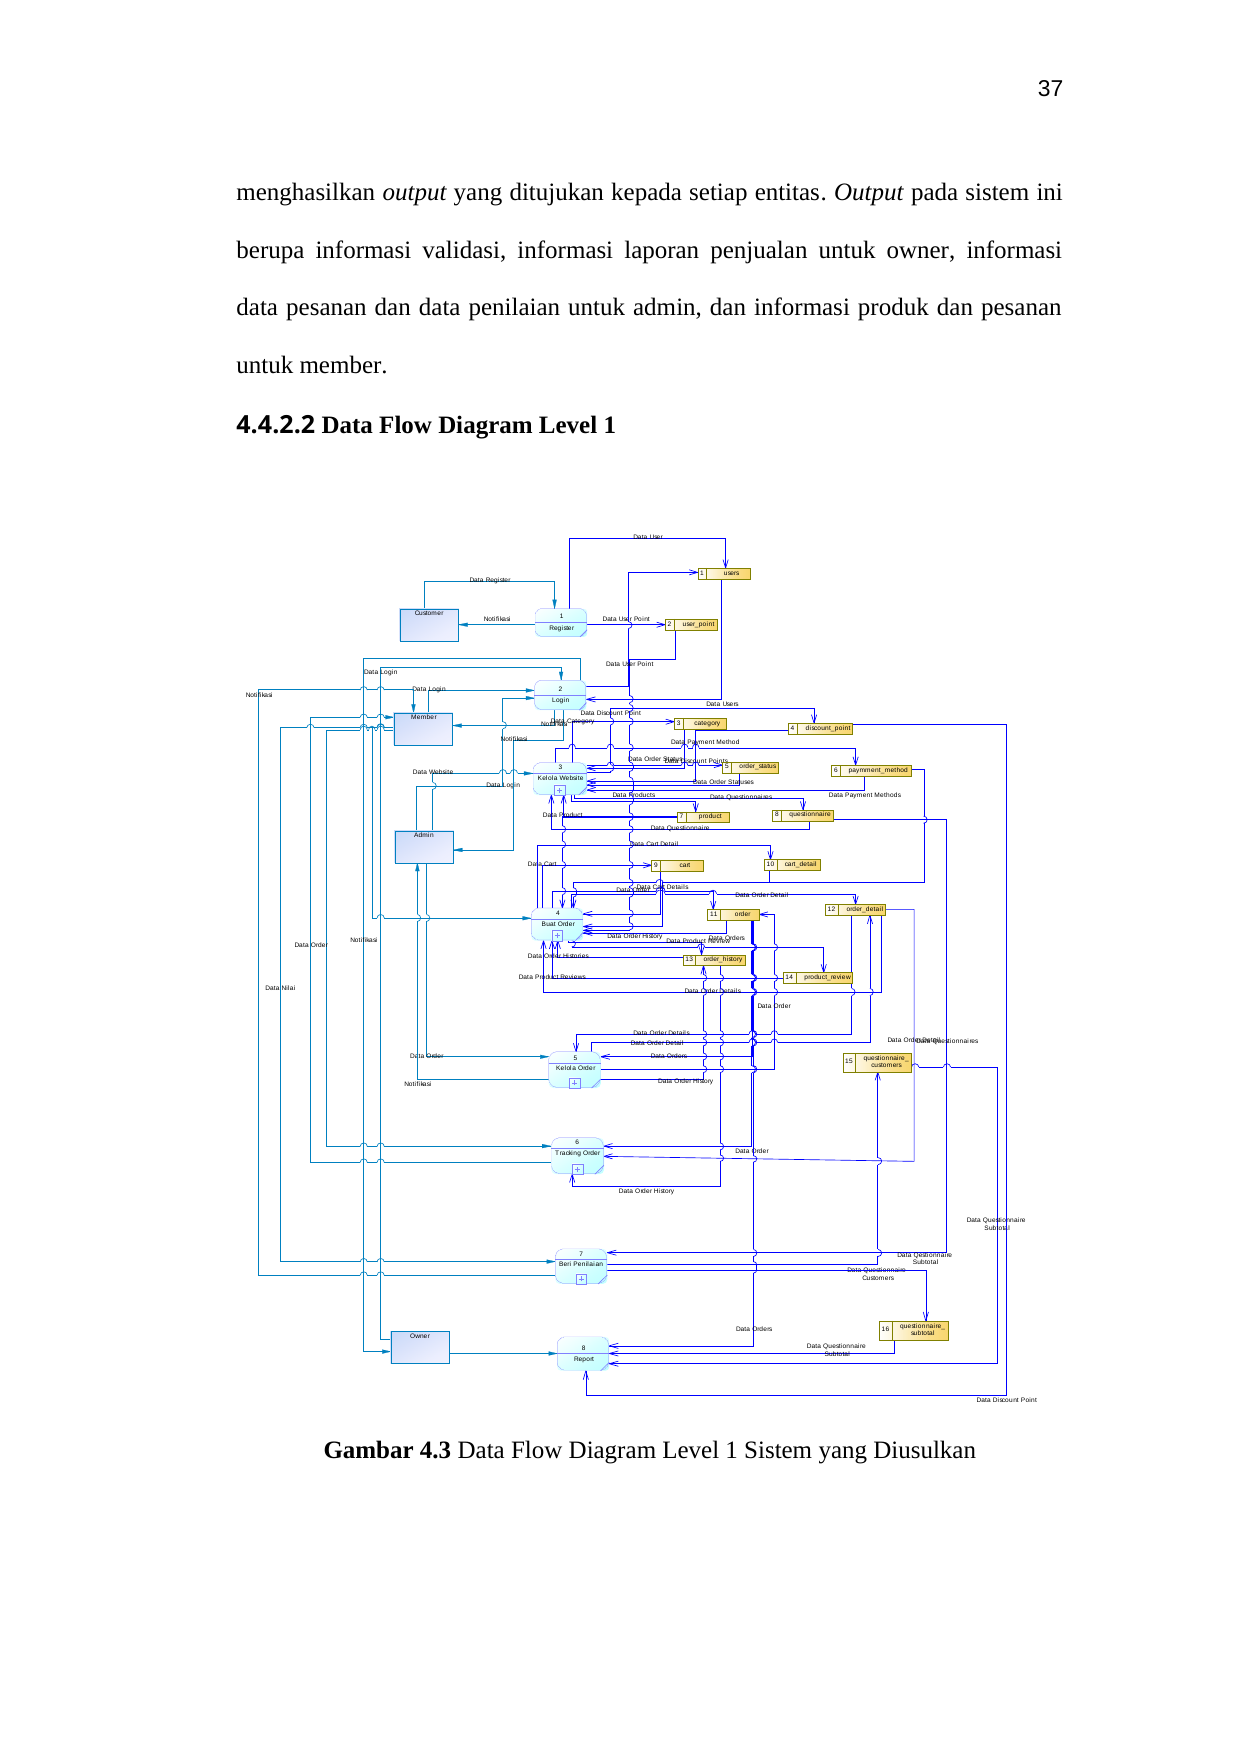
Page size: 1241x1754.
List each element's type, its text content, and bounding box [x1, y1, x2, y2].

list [236, 177, 1063, 378]
text Gambar 4.3 Data Flow Diagram Level 1 Sistem yang Diusulkan [236, 1436, 1063, 1464]
text 4.4.2.2 Data Flow Diagram Level 1 [236, 407, 1063, 441]
